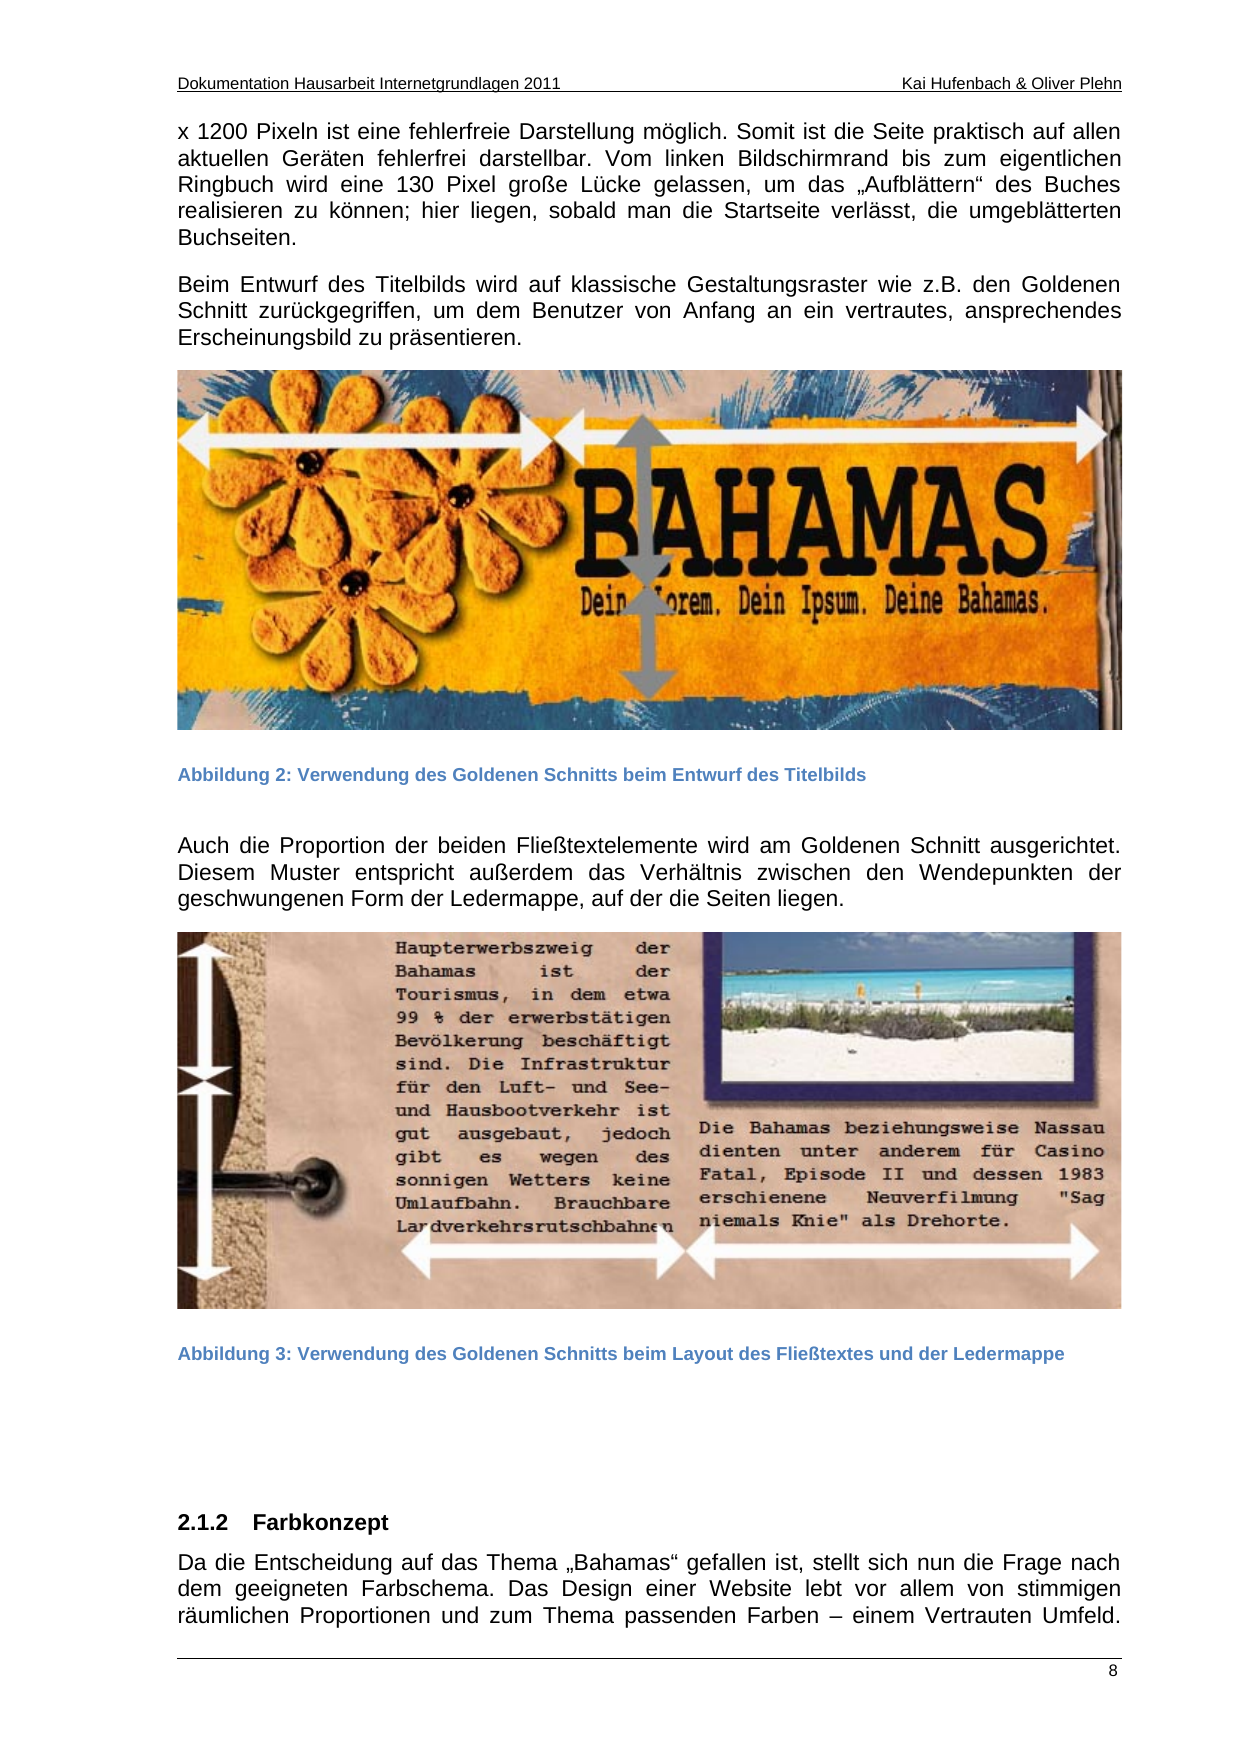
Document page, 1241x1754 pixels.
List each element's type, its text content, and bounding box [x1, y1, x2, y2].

subtitle Farbkonzept [177, 1509, 1122, 1536]
text Beim Entwurf des Titelbilds wird auf klassische Gestaltungsraster wie z.B. den Goldenen Schnitt zurückgegriffen, um dem Benutzer von Anfang an ein vertrautes, ansprechendes Erscheinungsbild zu präsentieren. [177, 271, 1122, 350]
text Auch die Proportion der beiden Fließtextelemente wird am Goldenen Schnitt ausgerichtet. Diesem Muster entspricht außerdem das Verhältnis zwischen den Wendepunkten der geschwungenen Form der Ledermappe, auf der die Seiten liegen. [177, 832, 1122, 912]
picture [177, 932, 1122, 1309]
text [177, 1549, 1122, 1628]
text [177, 118, 1122, 250]
picture [177, 370, 1123, 730]
